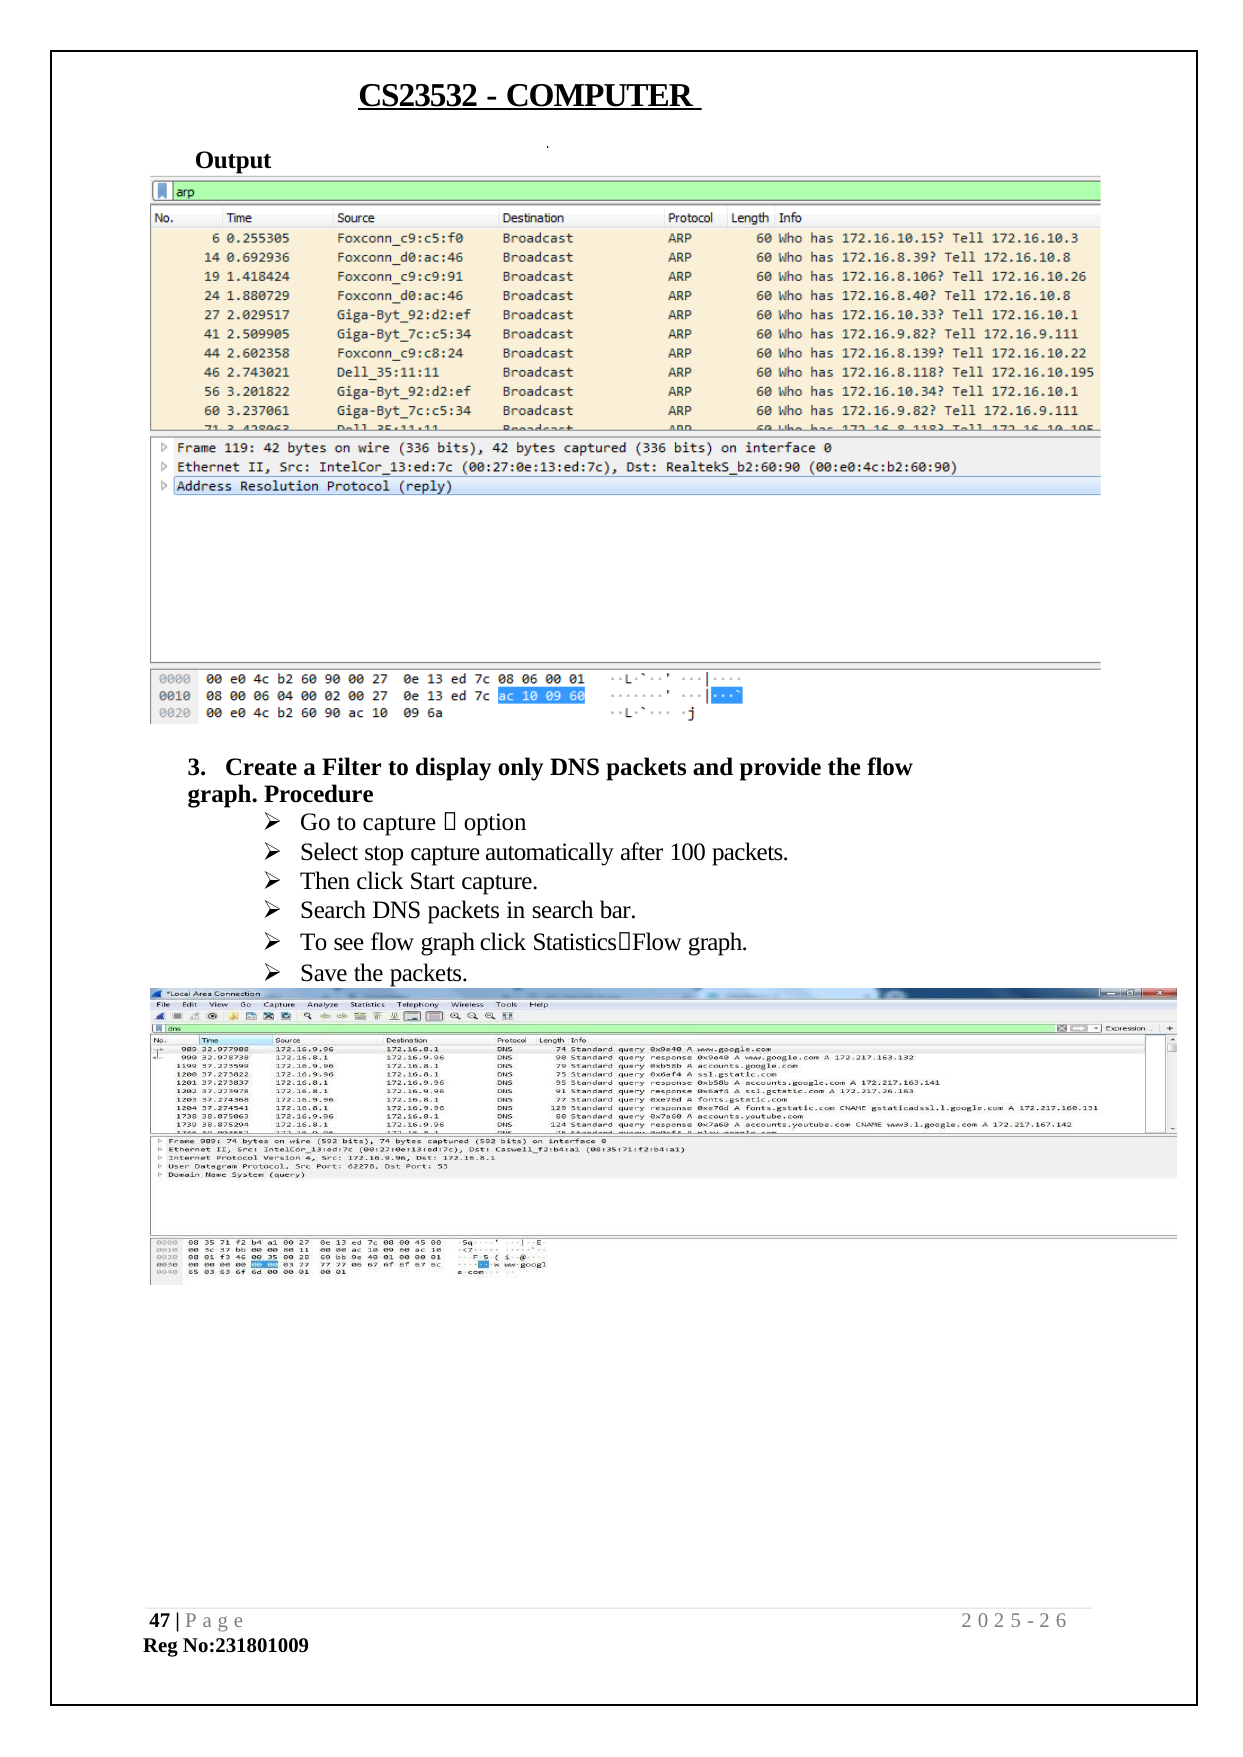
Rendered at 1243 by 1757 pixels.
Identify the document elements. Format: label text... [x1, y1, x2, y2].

text Output [194, 145, 1196, 174]
list Search DNS packets in search bar. [262, 895, 1196, 923]
list Go to capture  option [262, 808, 1196, 837]
picture [150, 988, 1177, 1285]
list To see flow graph click StatisticsFlow graph. [262, 924, 1196, 958]
picture [150, 175, 1101, 724]
list Save the packets. [262, 958, 1196, 987]
list Create a Filter to display only DNS packets and provide the flow graph. Procedure [187, 753, 973, 808]
list Then click Start capture. [262, 866, 1196, 894]
list Select stop capture automatically after 100 packets. [262, 837, 1196, 866]
